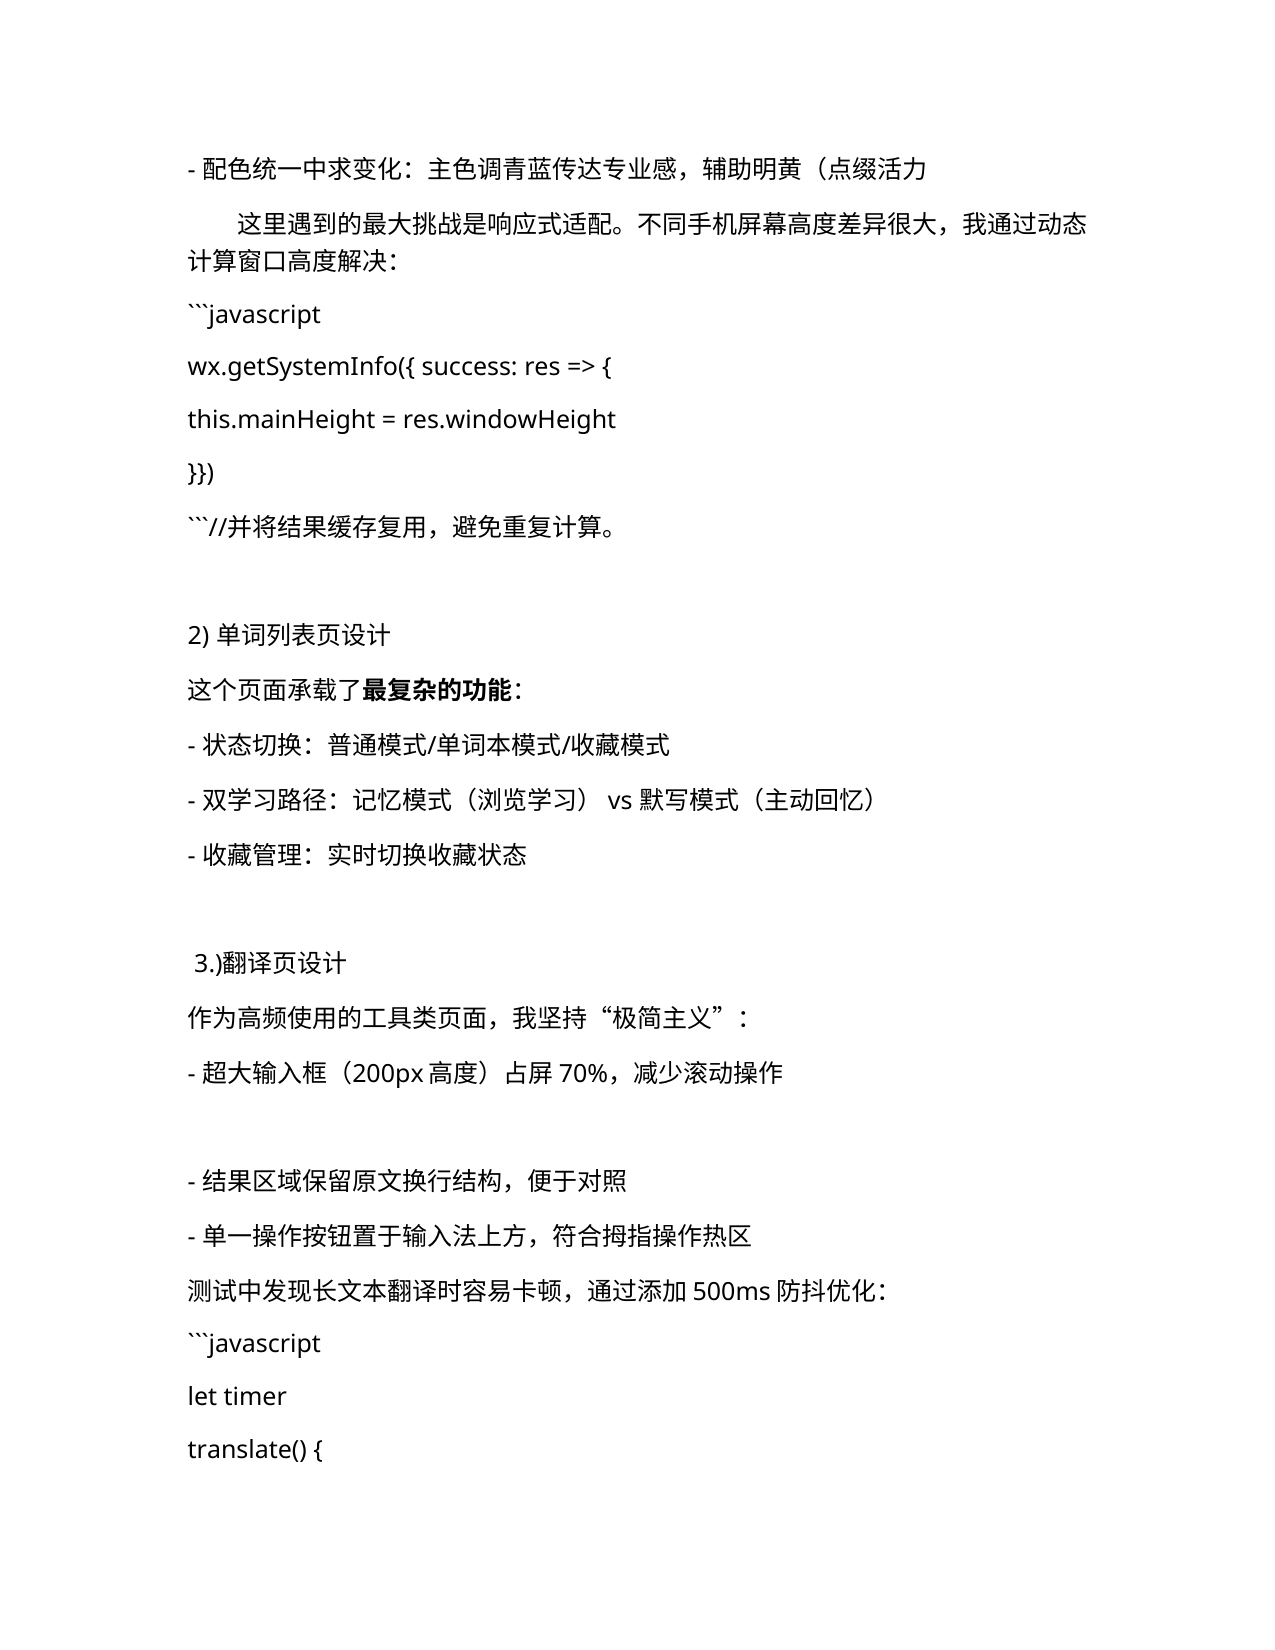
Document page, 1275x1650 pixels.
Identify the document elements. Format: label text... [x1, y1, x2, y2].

text ```//并将结果缓存复用，避免重复计算。 [187, 507, 1087, 544]
text 作为高频使用的工具类页面，我坚持“极简主义”： [187, 998, 1087, 1034]
text }}) [187, 455, 1087, 489]
text - 结果区域保留原文换行结构，便于对照 [187, 1161, 1087, 1197]
text 2) 单词列表页设计 [187, 615, 1087, 652]
text let timer [187, 1379, 1087, 1413]
text - 配色统一中求变化：主色调青蓝传达专业感，辅助明黄（点缀活力 [187, 150, 1087, 186]
text 3.)翻译页设计 [187, 943, 1087, 979]
text 这里遇到的最大挑战是响应式适配。不同手机屏幕高度差异很大，我通过动态计算窗口高度解决： [187, 205, 1087, 277]
text 测试中发现长文本翻译时容易卡顿，通过添加500ms防抖优化： [187, 1271, 1087, 1307]
text translate() { [187, 1432, 1087, 1466]
text - 状态切换：普通模式/单词本模式/收藏模式 [187, 725, 1087, 762]
text - 超大输入框（200px高度）占屏70%，减少滚动操作 [187, 1053, 1087, 1089]
text 这个页面承载了最复杂的功能： [187, 670, 1087, 707]
text wx.getSystemInfo({ success: res => { [187, 349, 1087, 383]
text - 单一操作按钮置于输入法上方，符合拇指操作热区 [187, 1216, 1087, 1252]
text this.mainHeight = res.windowHeight [187, 402, 1087, 436]
text - 双学习路径：记忆模式（浏览学习） vs 默写模式（主动回忆） [187, 780, 1087, 817]
text ```javascript [187, 296, 1087, 330]
text ```javascript [187, 1326, 1087, 1360]
text - 收藏管理：实时切换收藏状态 [187, 835, 1087, 872]
